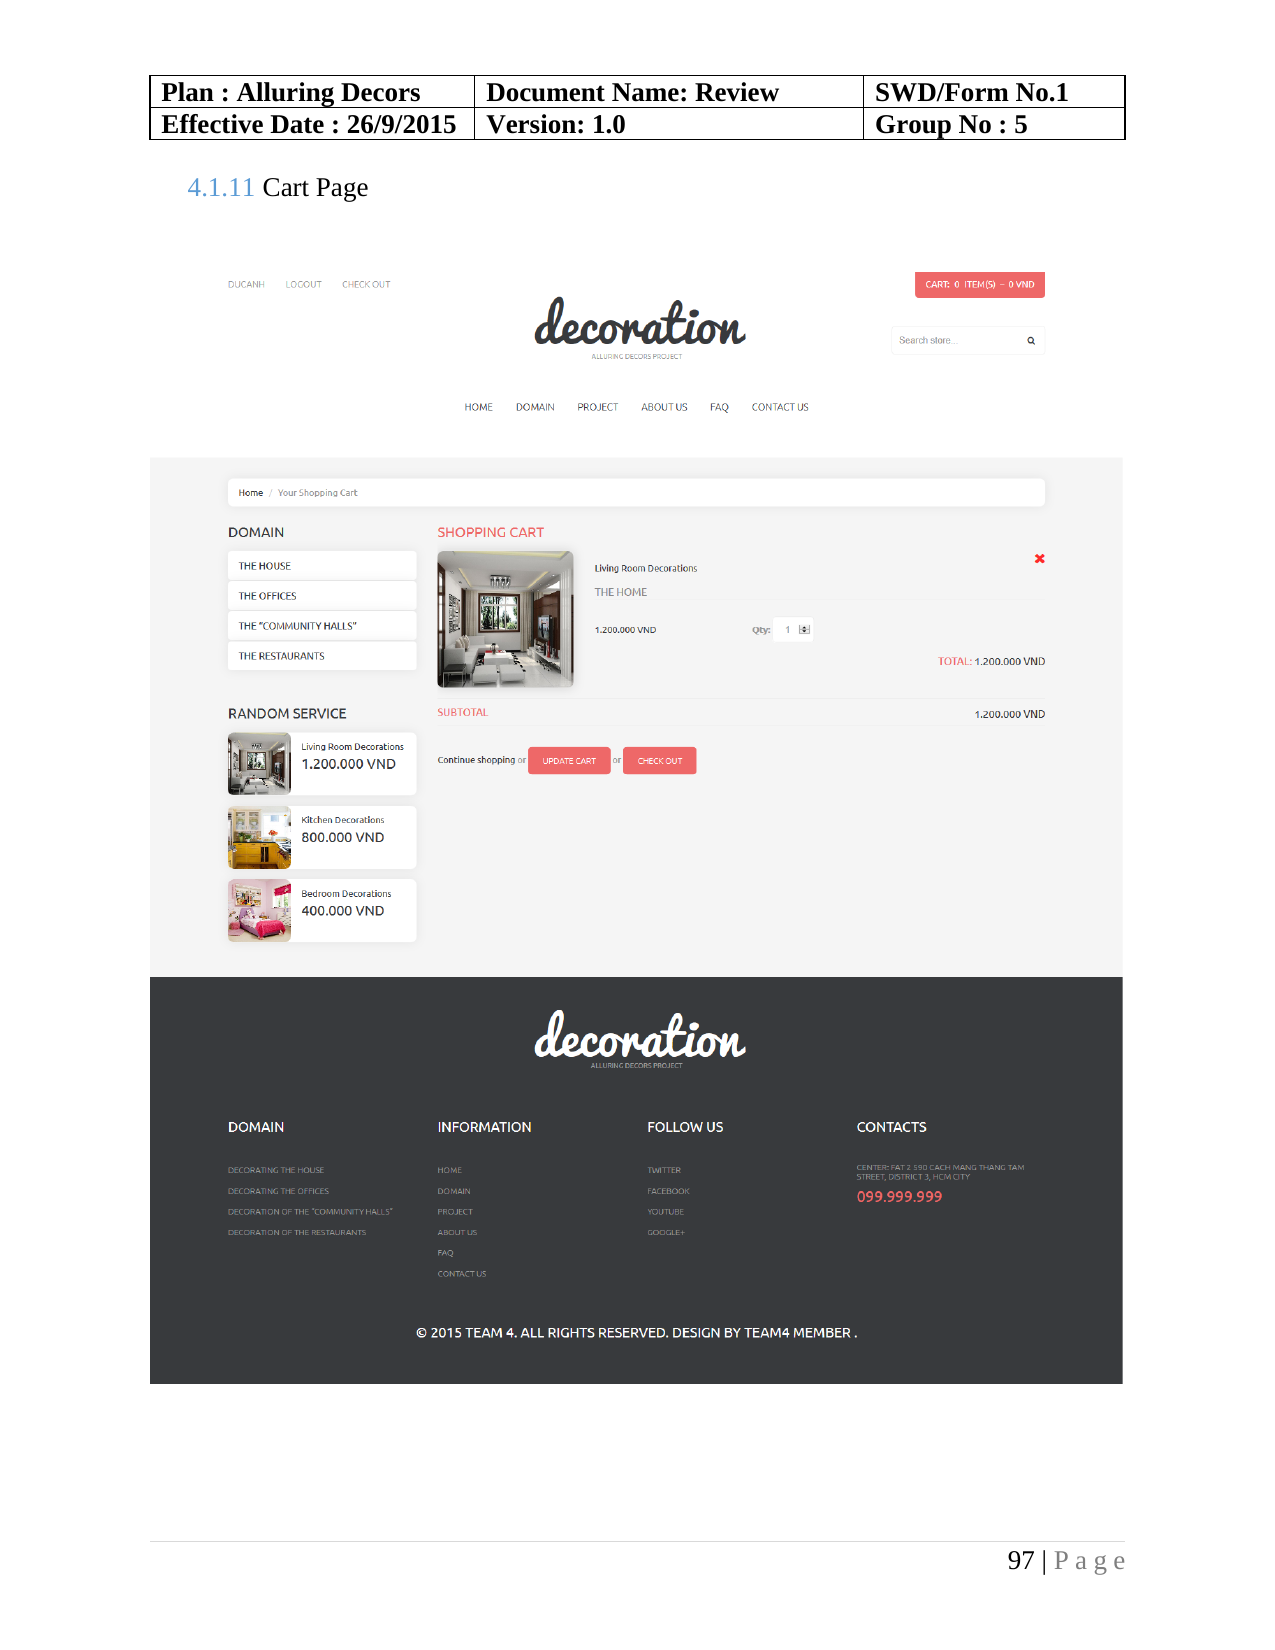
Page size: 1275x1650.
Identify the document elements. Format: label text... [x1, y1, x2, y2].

picture [150, 272, 1123, 1384]
list Cart Page [187, 172, 1125, 203]
